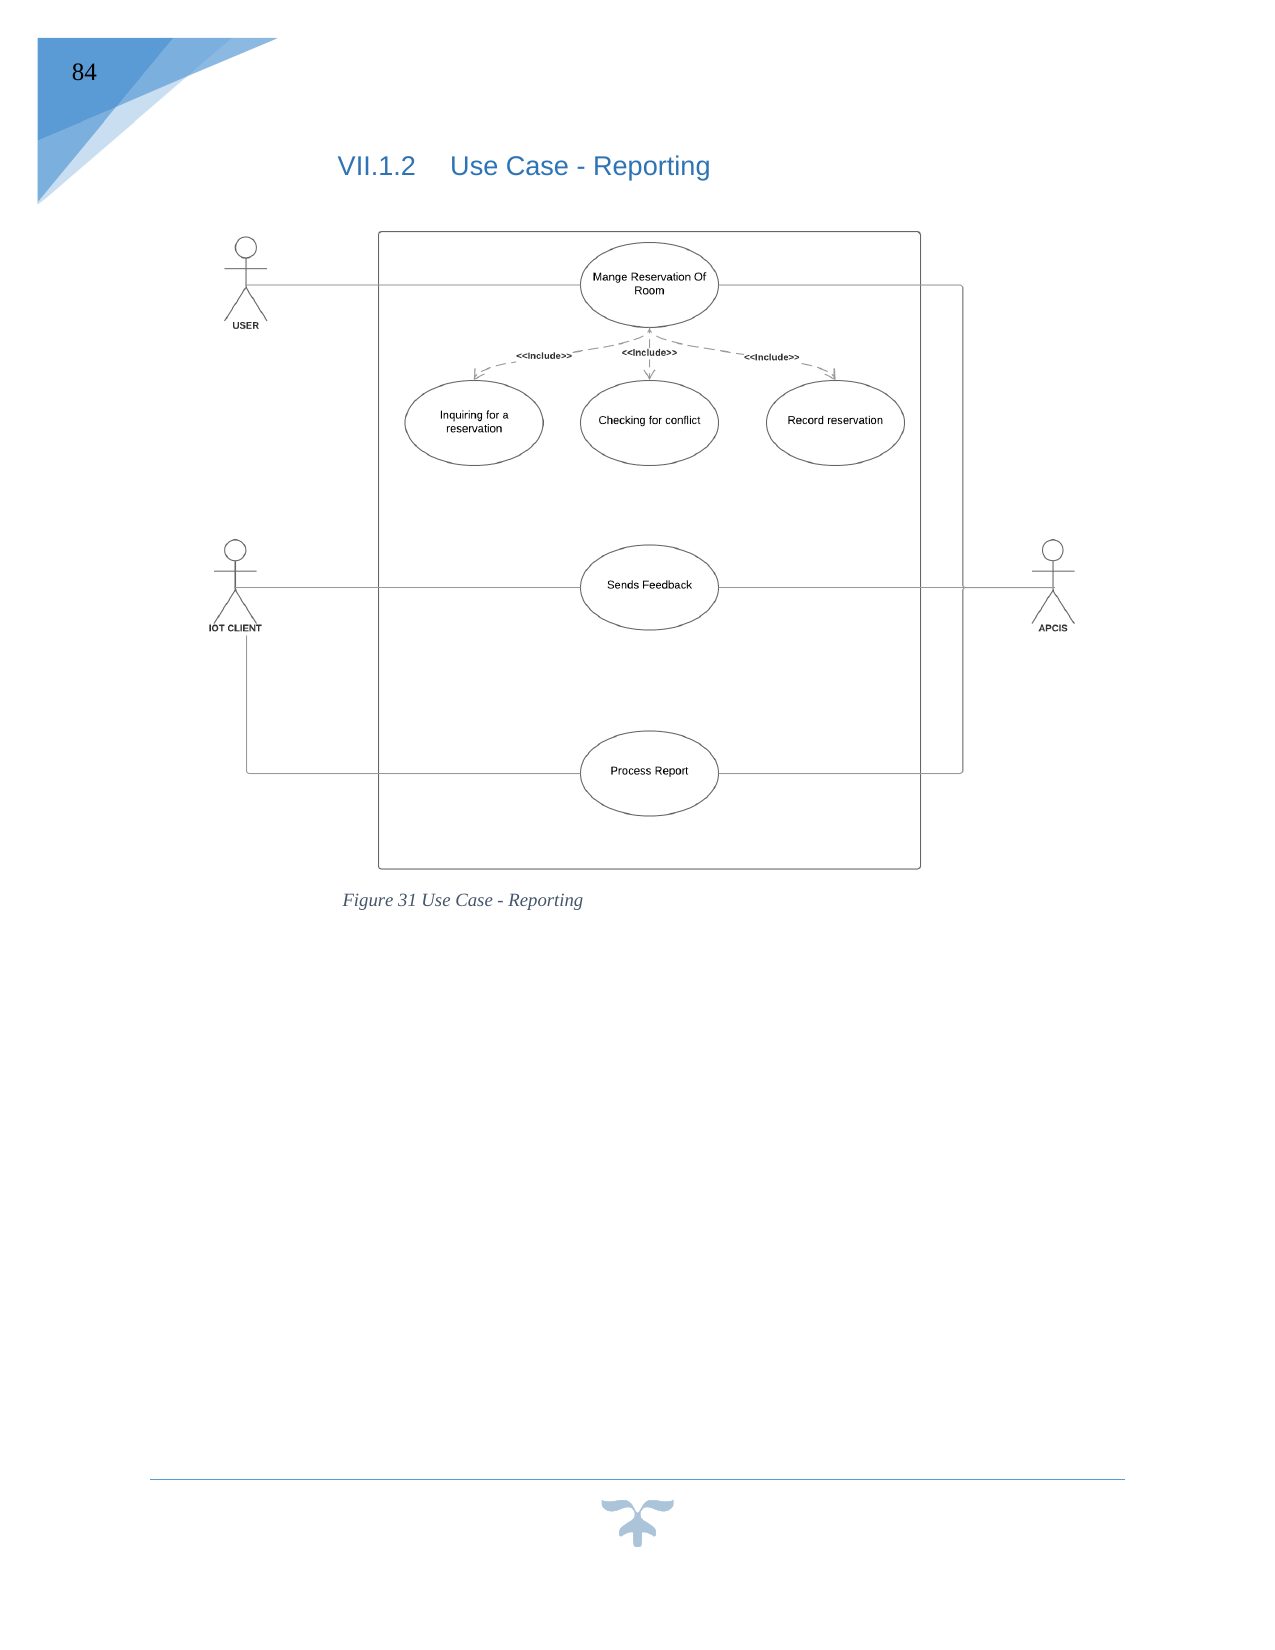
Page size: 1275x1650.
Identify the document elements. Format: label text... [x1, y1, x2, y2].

picture [37, 37, 279, 206]
picture [150, 210, 1125, 890]
text Figure 31 Use Case - Reporting [150, 890, 1125, 911]
subtitle Use Case - Reporting [337, 150, 1125, 181]
